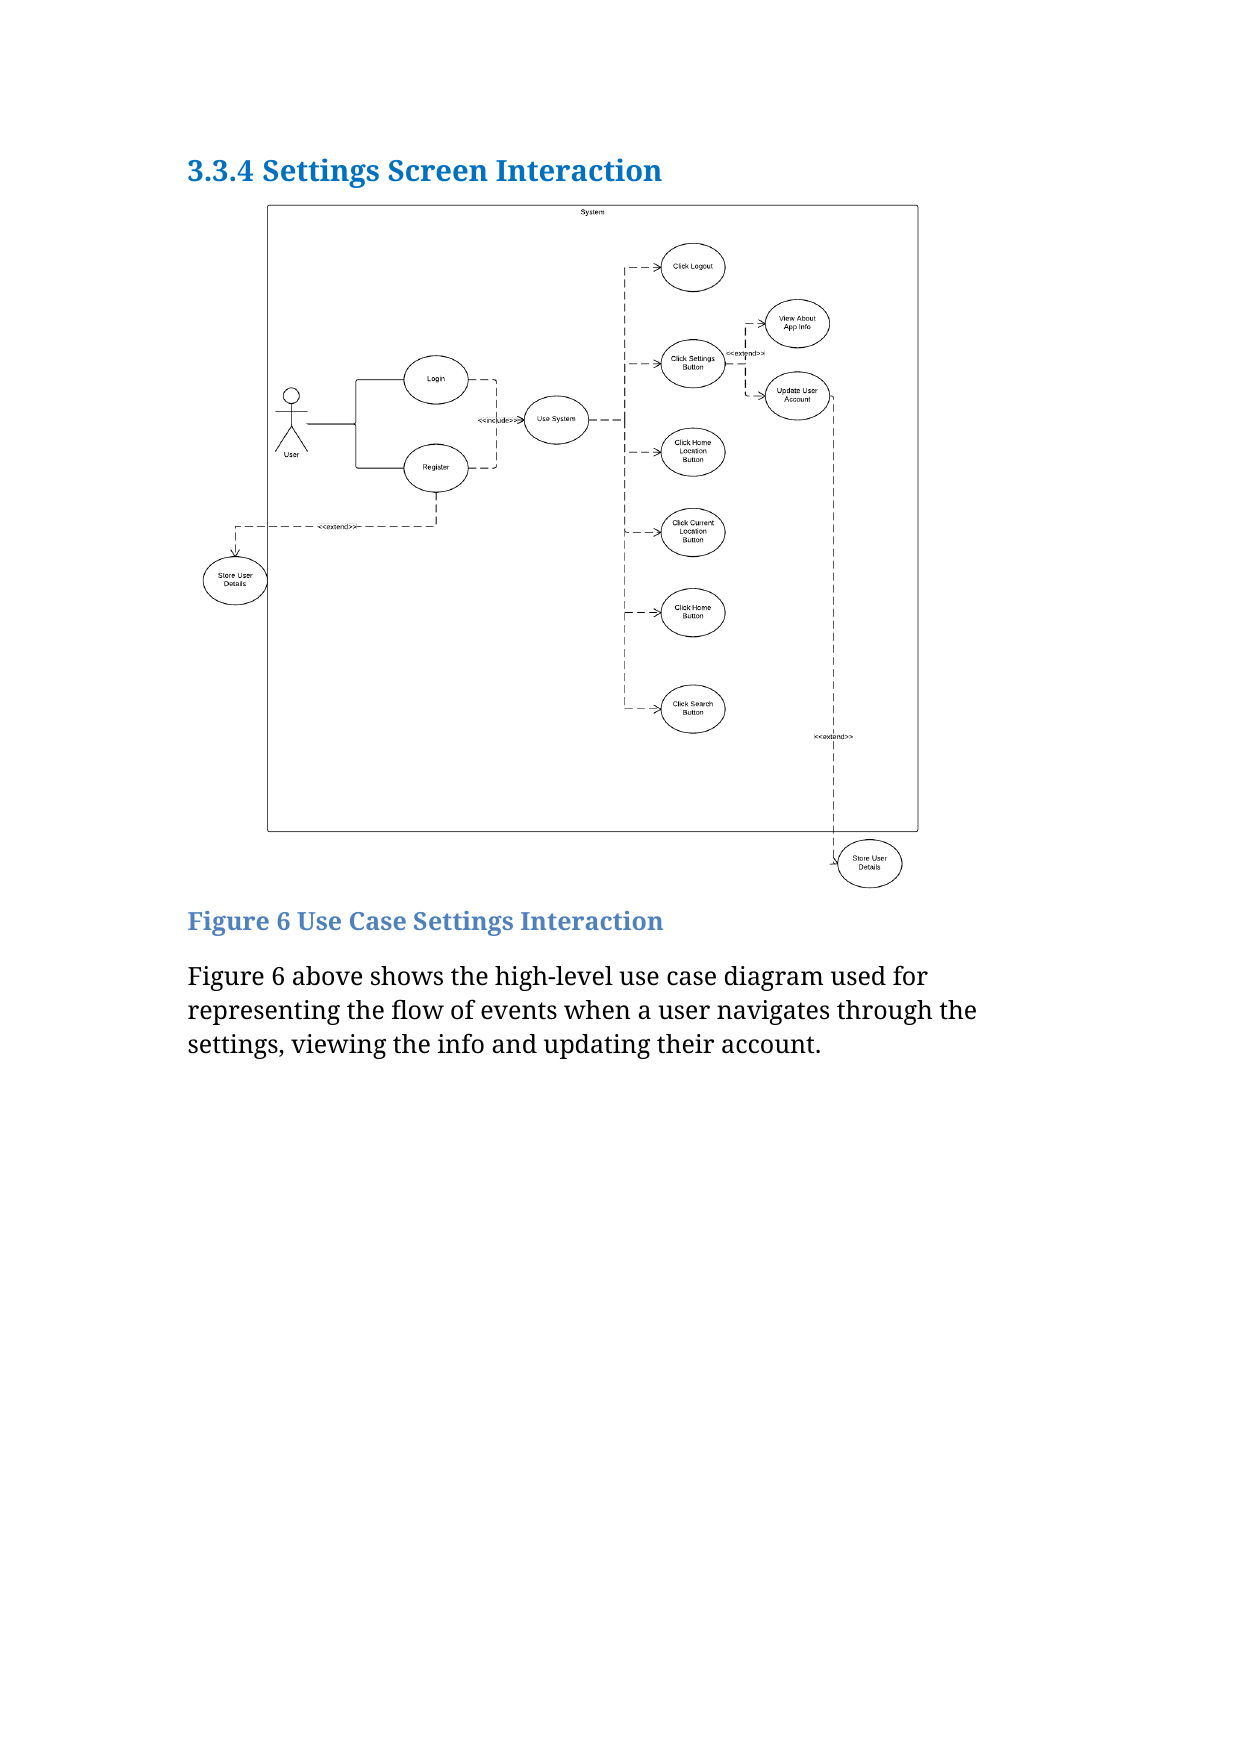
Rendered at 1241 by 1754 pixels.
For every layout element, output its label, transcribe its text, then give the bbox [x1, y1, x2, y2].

text Figure 6 above shows the high-level use case diagram used for representing the flow of events when a user navigates through the settings, viewing the info and updating their account. [187, 959, 1053, 1061]
text Figure 6 Use Case Settings Interaction [187, 904, 1053, 938]
subtitle Settings Screen Interaction [187, 150, 1053, 190]
picture [187, 189, 934, 904]
